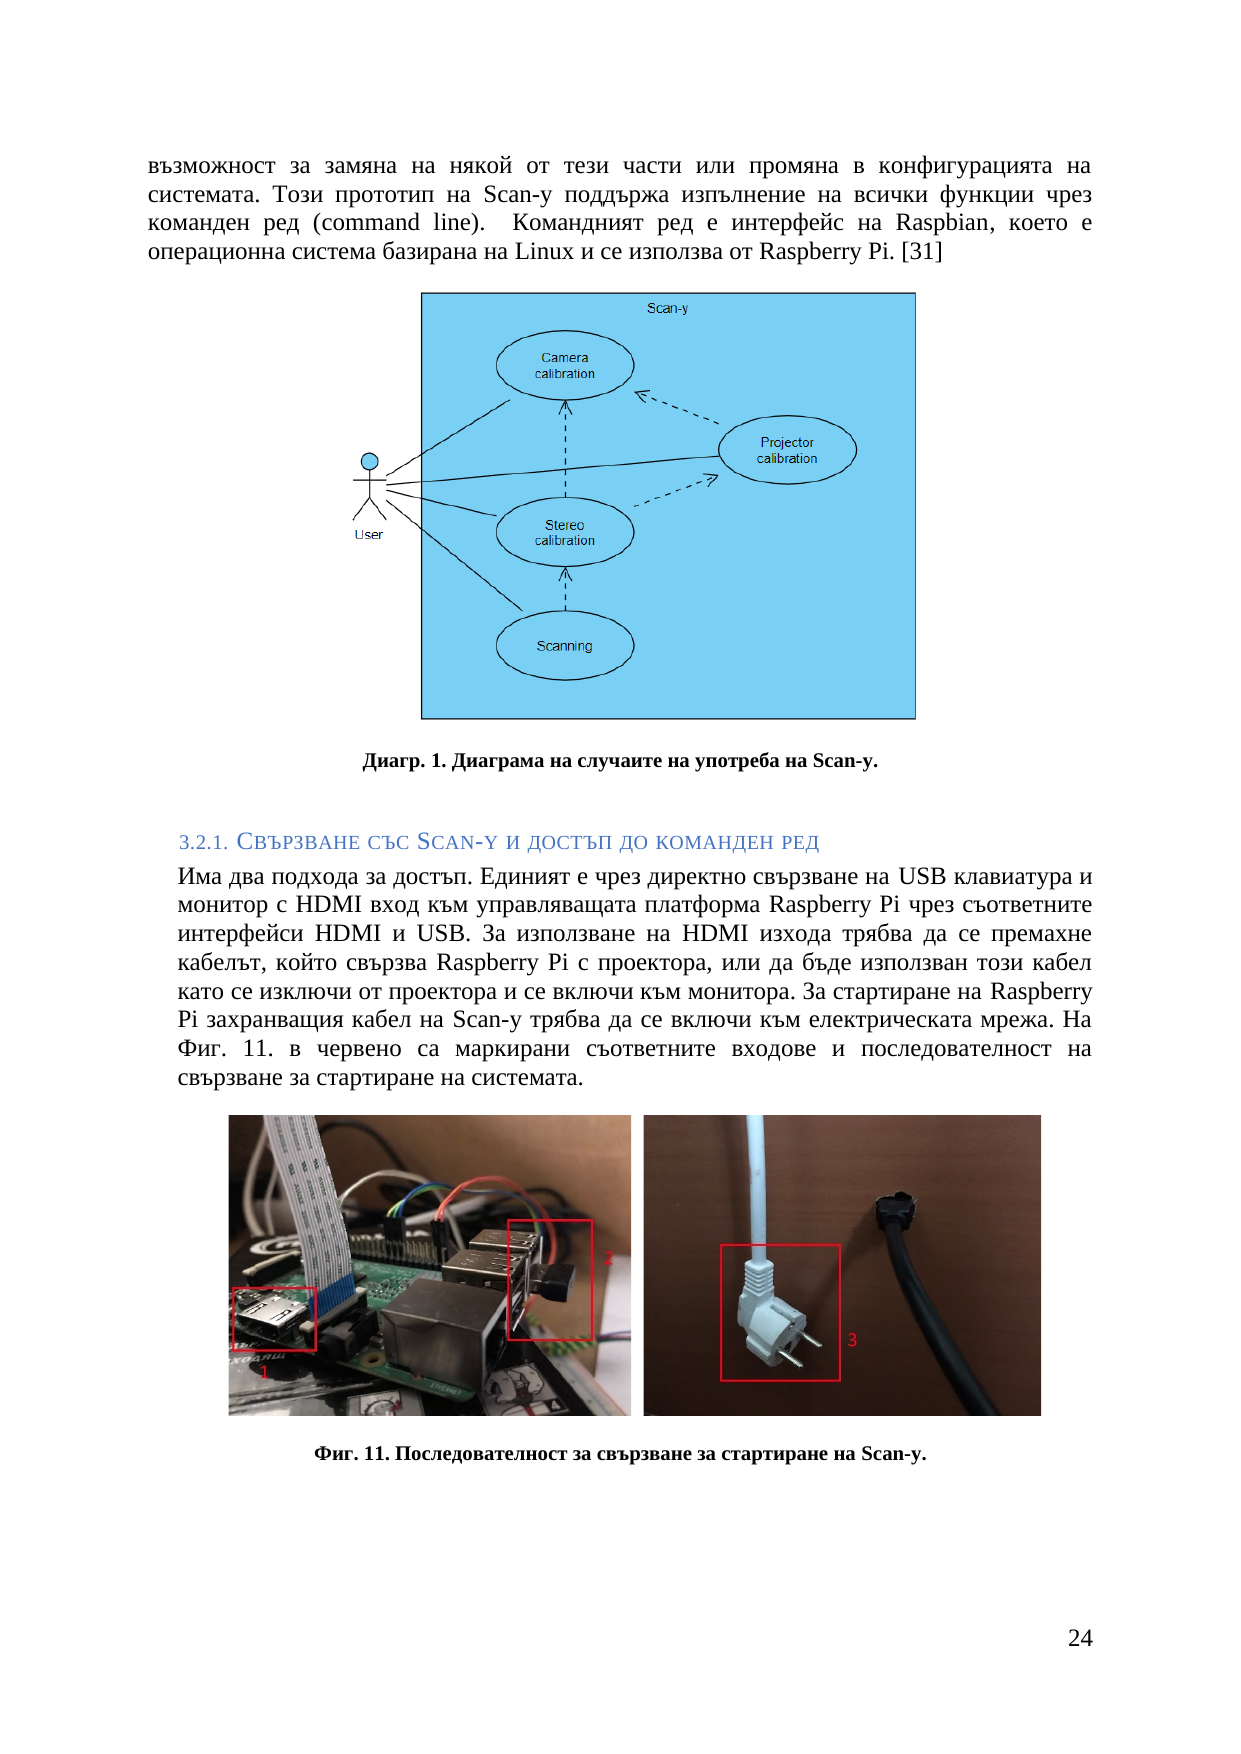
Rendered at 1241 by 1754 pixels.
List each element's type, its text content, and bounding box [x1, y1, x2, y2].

text Има два подхода за достъп. Единият е чрез директно свързване на USB клавиатура и монитор с HDMI вход към управляващата платформа Raspberry Pi чрез съответните интерфейси HDMI и USB. За използване на HDMI изхода трябва да се премахне кабелът, който свързва Raspberry Pi с проектора, или да бъде използван този кабел като се изключи от проектора и се включи към монитора. За стартиране на Raspberry Pi захранващия кабел на Scan-y трябва да се включи към електрическата мрежа. На Фиг. 11. в червено са маркирани съответните входове и последователност на свързване за стартиране на системата. [177, 861, 1093, 1091]
picture [643, 1115, 1042, 1416]
picture [347, 290, 923, 723]
text Диагр. 1. Диаграма на случаите на употреба на Scan-y. [148, 748, 1093, 772]
text Фиг. 11. Последователност за свързване за стартиране на Scan-y. [148, 1441, 1093, 1465]
subtitle Свързване със Scan-y и достъп до команден ред [228, 826, 1093, 854]
picture [228, 1115, 632, 1416]
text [148, 150, 1093, 265]
